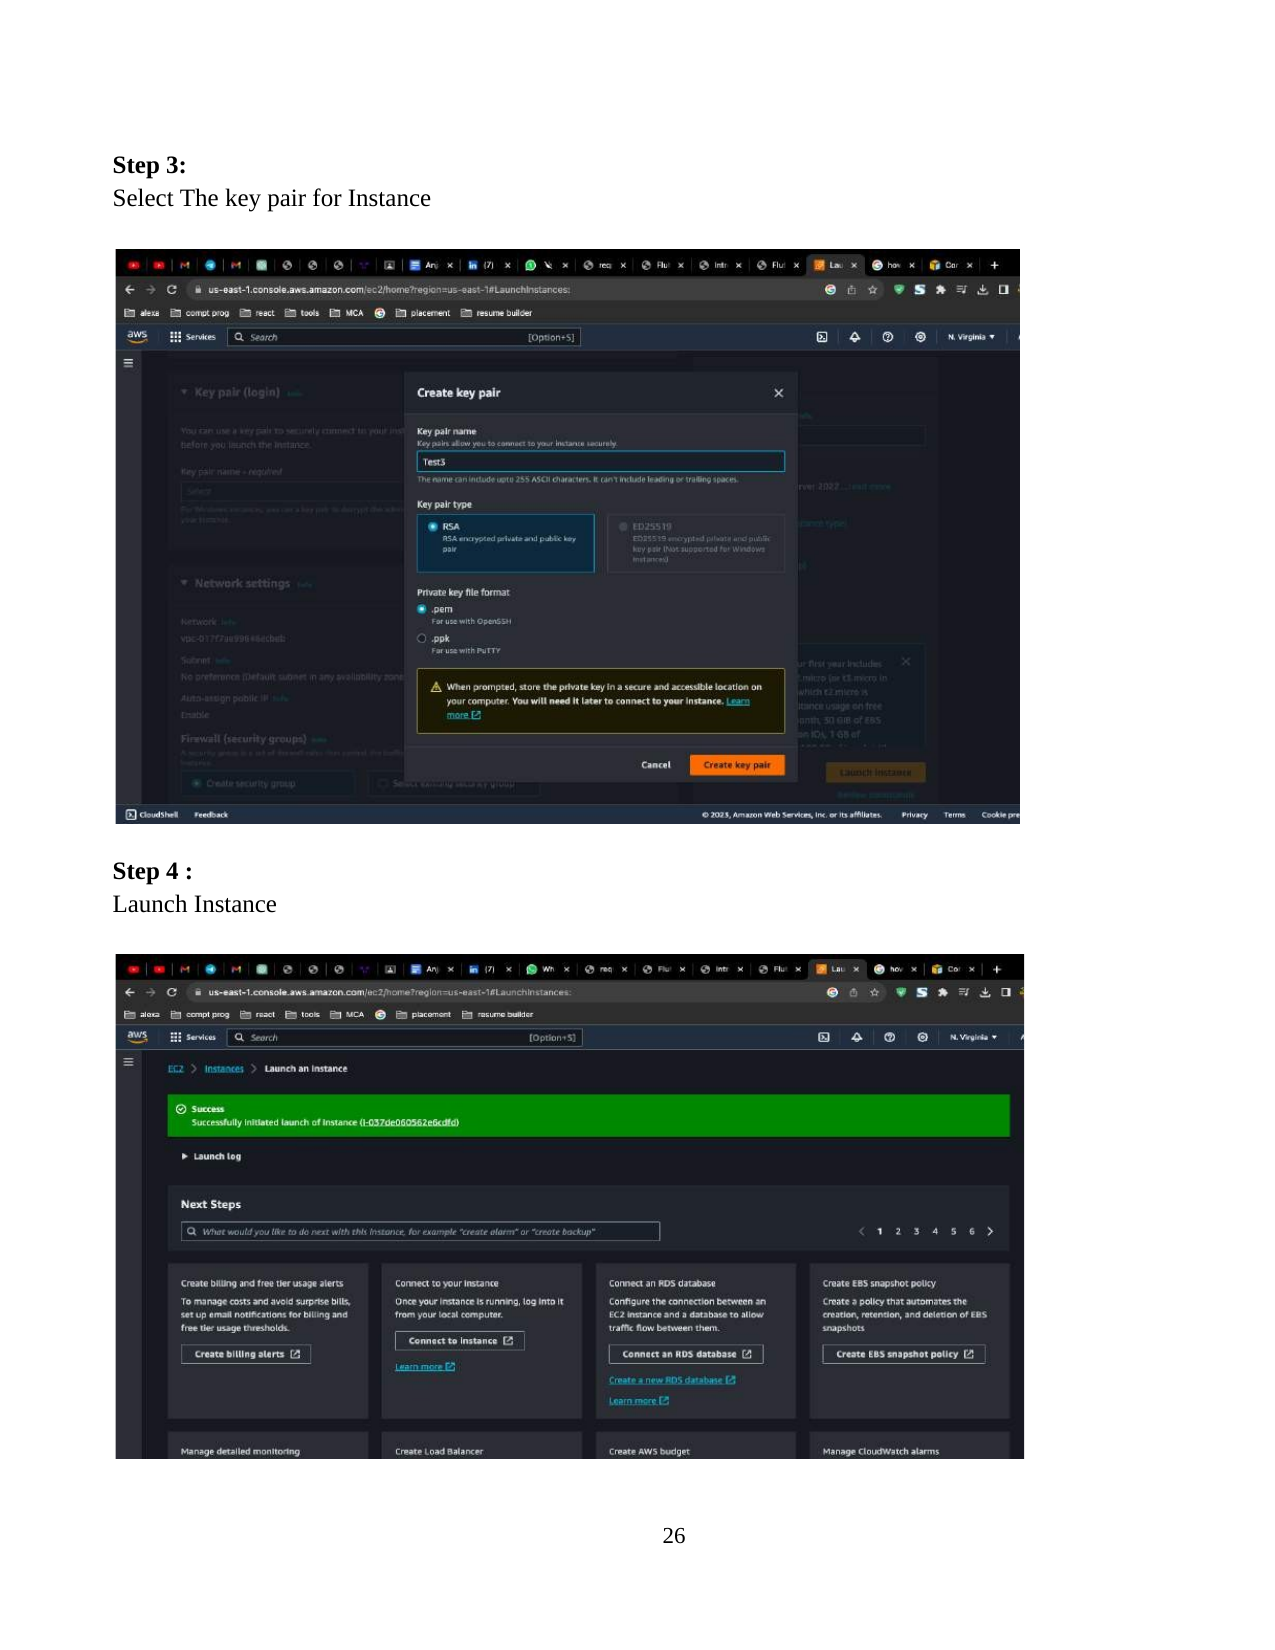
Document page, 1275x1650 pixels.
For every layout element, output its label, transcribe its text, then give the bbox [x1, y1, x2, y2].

subtitle Step 3: [112, 150, 1212, 179]
picture [115, 954, 1025, 1459]
subtitle Step 4 : [112, 856, 1212, 884]
picture [115, 249, 1020, 824]
text Select The key pair for Instance [112, 183, 1212, 212]
text Launch Instance [112, 889, 1212, 917]
